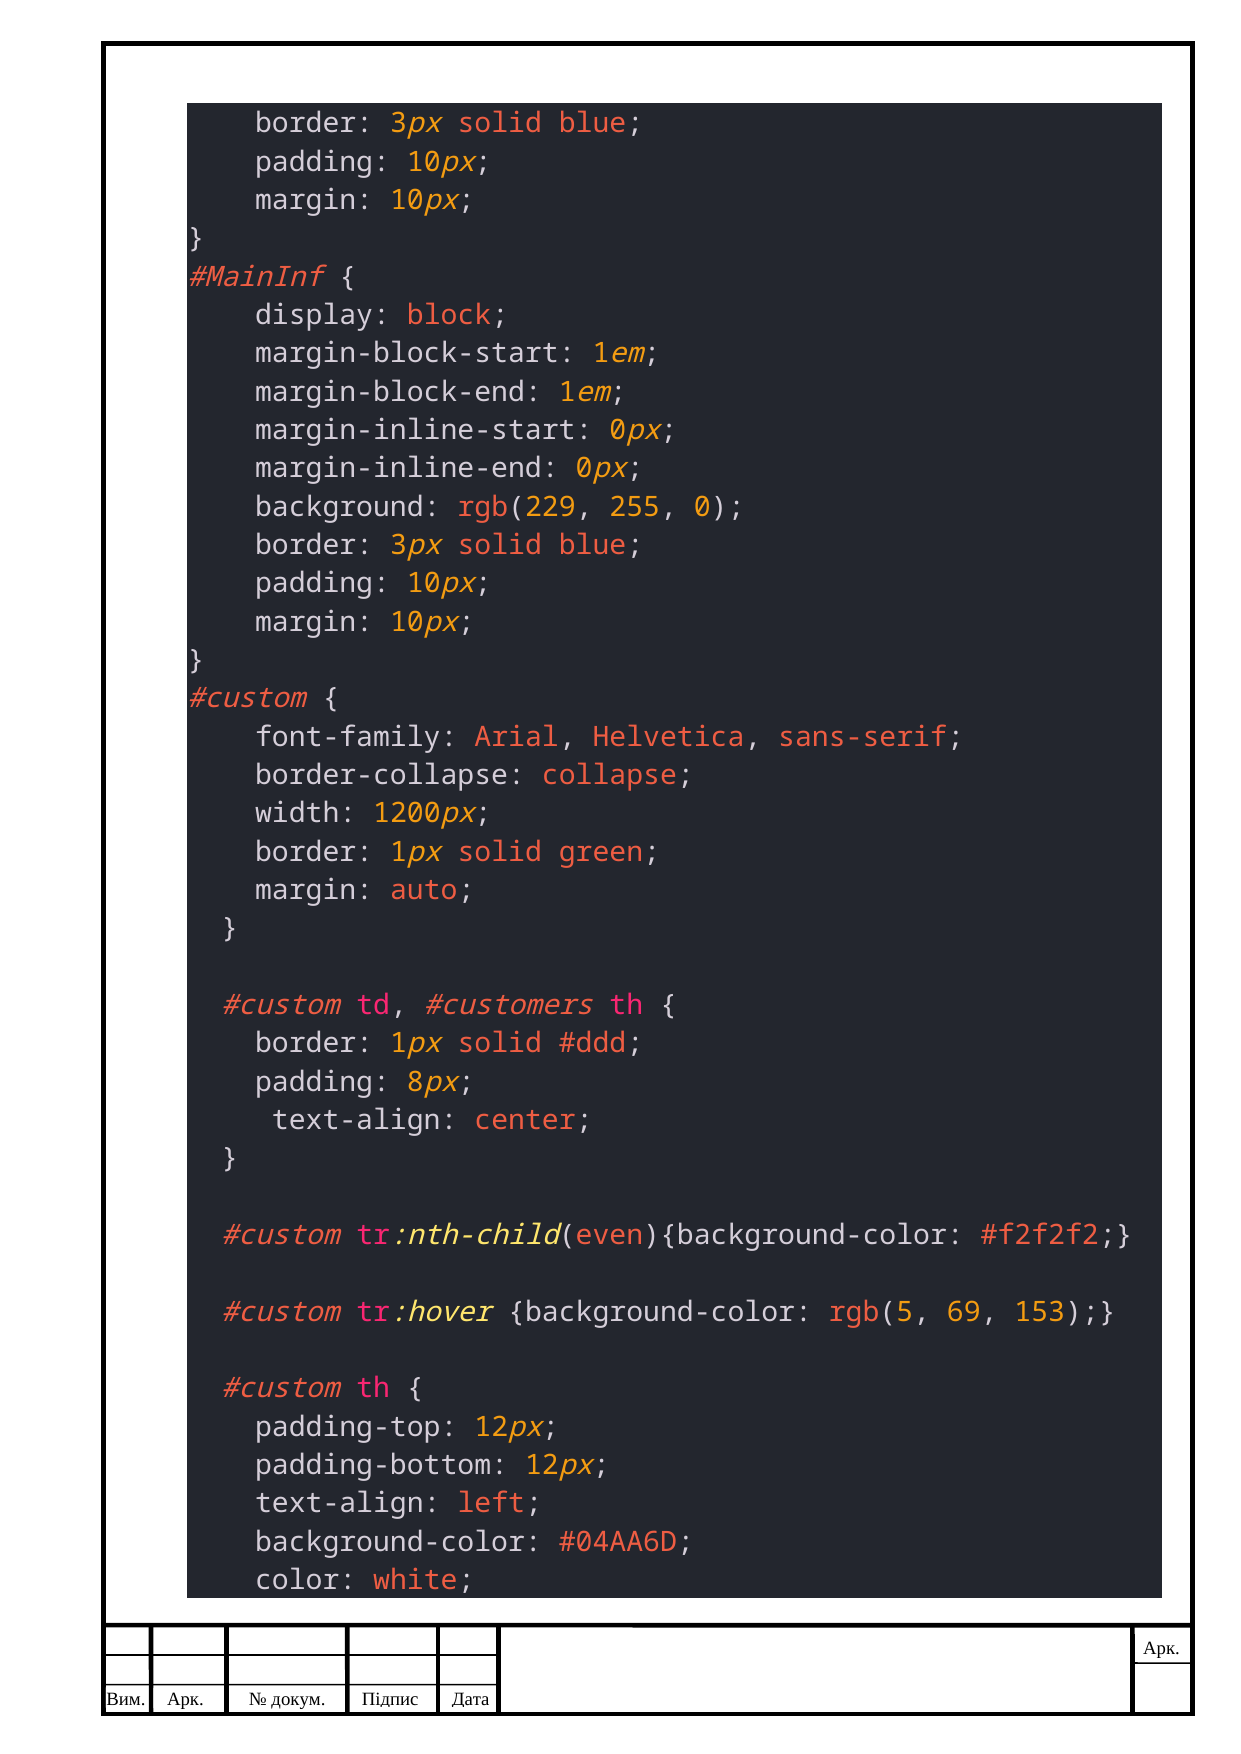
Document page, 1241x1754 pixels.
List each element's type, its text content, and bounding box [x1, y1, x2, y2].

text border: 1px solid #ddd; [187, 1023, 1162, 1061]
text border: 1px solid green; [187, 831, 1162, 869]
text margin: 10px; [187, 601, 1162, 639]
text #custom { [187, 678, 1162, 716]
text #custom th { [187, 1368, 1162, 1406]
text margin-inline-start: 0px; [187, 409, 1162, 448]
text border: 3px solid blue; [187, 103, 1162, 141]
text margin: 10px; [187, 179, 1162, 218]
text #MainInf { [187, 256, 1162, 294]
text padding: 8px; [187, 1061, 1162, 1099]
text margin: auto; [187, 869, 1162, 908]
text display: block; [187, 294, 1162, 333]
text padding-top: 12px; [187, 1406, 1162, 1444]
text #custom tr:hover {background-color: rgb(5, 69, 153);} [187, 1291, 1162, 1329]
text background-color: #04AA6D; [187, 1521, 1162, 1559]
text padding: 10px; [187, 141, 1162, 179]
text margin-block-end: 1em; [187, 371, 1162, 409]
text border-collapse: collapse; [187, 754, 1162, 793]
text margin-block-start: 1em; [187, 333, 1162, 371]
text padding-bottom: 12px; [187, 1444, 1162, 1483]
text } [187, 639, 1162, 678]
text } [187, 908, 1162, 946]
text background: rgb(229, 255, 0); [187, 486, 1162, 524]
text text-align: center; [187, 1099, 1162, 1138]
text } [187, 218, 1162, 256]
text border: 3px solid blue; [187, 524, 1162, 563]
text font-family: Arial, Helvetica, sans-serif; [187, 716, 1162, 754]
text #custom tr:nth-child(even){background-color: #f2f2f2;} [187, 1214, 1162, 1253]
text margin-inline-end: 0px; [187, 448, 1162, 486]
text text-align: left; [187, 1483, 1162, 1521]
text color: white; [187, 1559, 1162, 1598]
text width: 1200px; [187, 793, 1162, 831]
text padding: 10px; [187, 563, 1162, 601]
text } [187, 1138, 1162, 1176]
text #custom td, #customers th { [187, 984, 1162, 1023]
